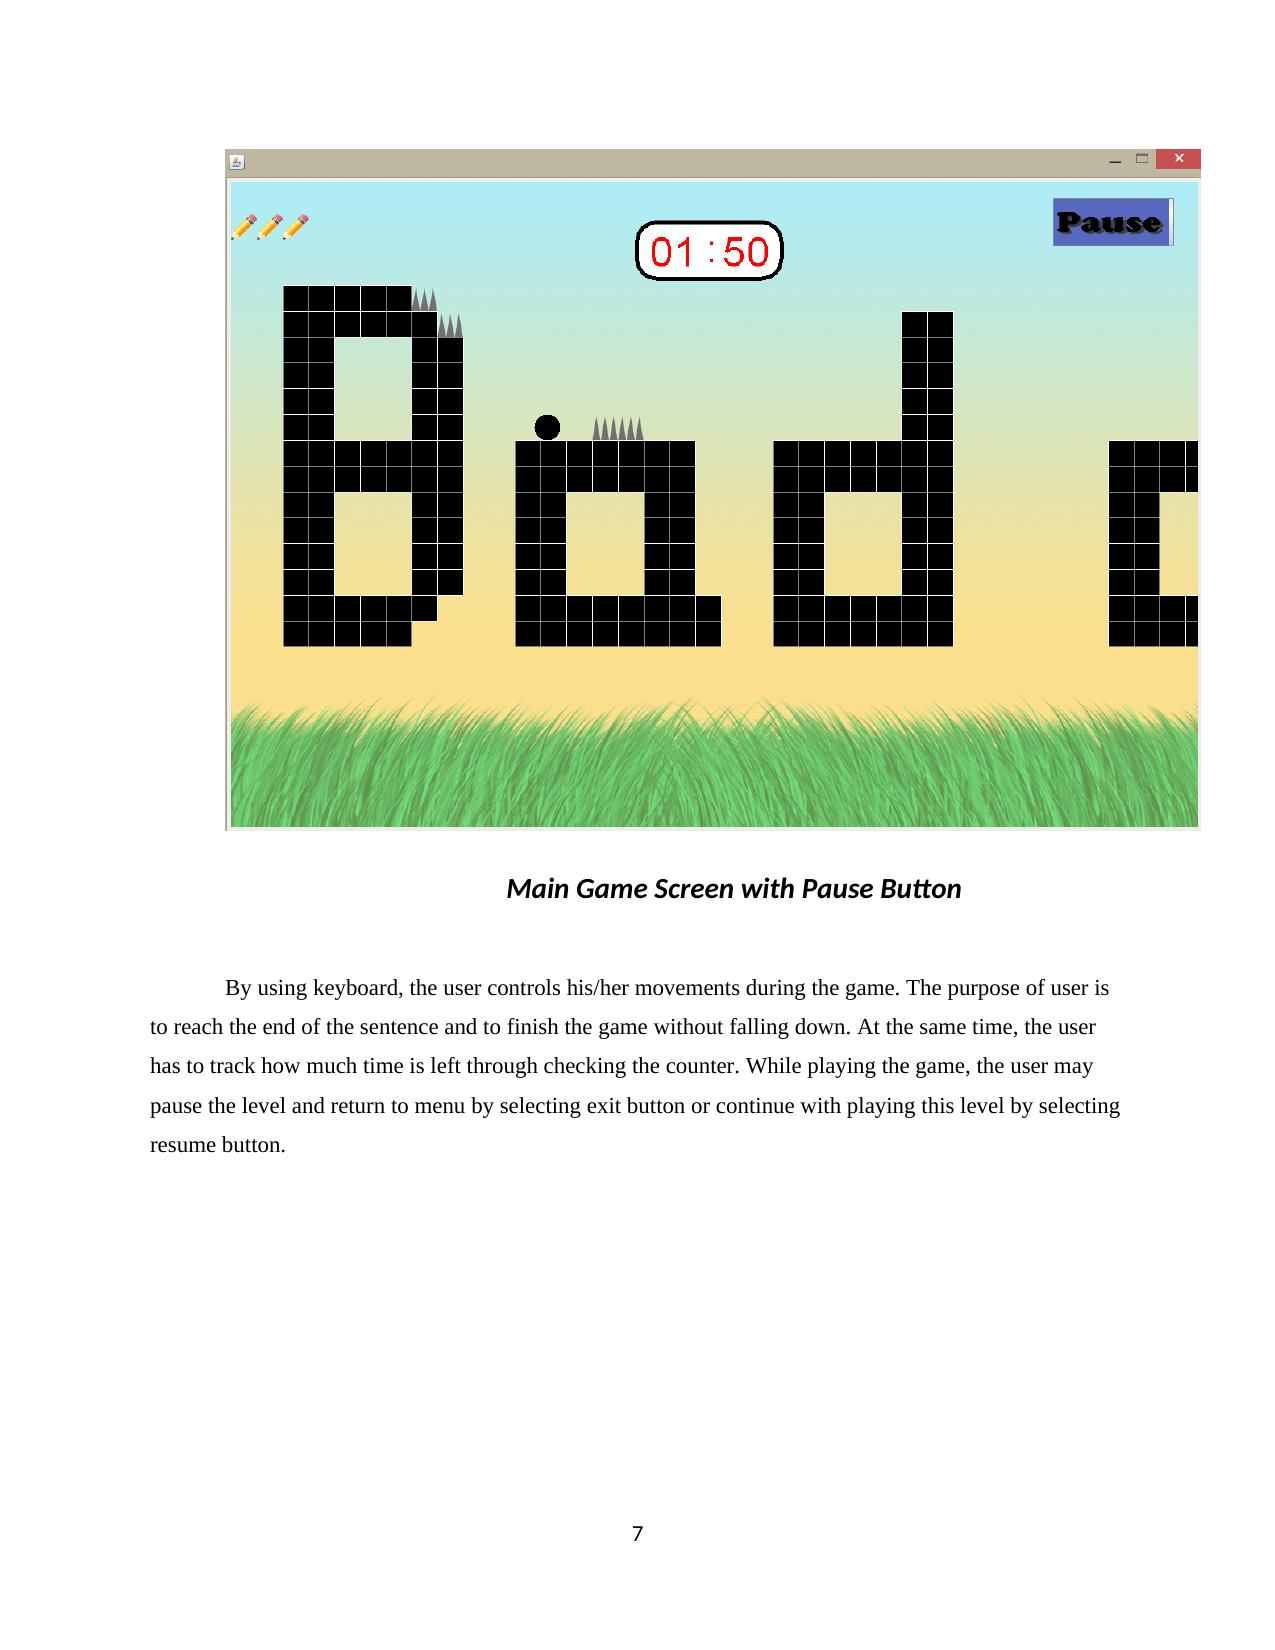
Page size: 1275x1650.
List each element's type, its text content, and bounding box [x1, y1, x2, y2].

picture [225, 149, 1201, 831]
text By using keyboard, the user controls his/her movements during the game. The purpose of user is to reach the end of the sentence and to finish the game without falling down. At the same time, the user has to track how much time is left through checking the counter. While playing the game, the user may pause the level and return to menu by selecting exit button or continue with playing this level by selecting resume button. [150, 973, 1125, 1158]
